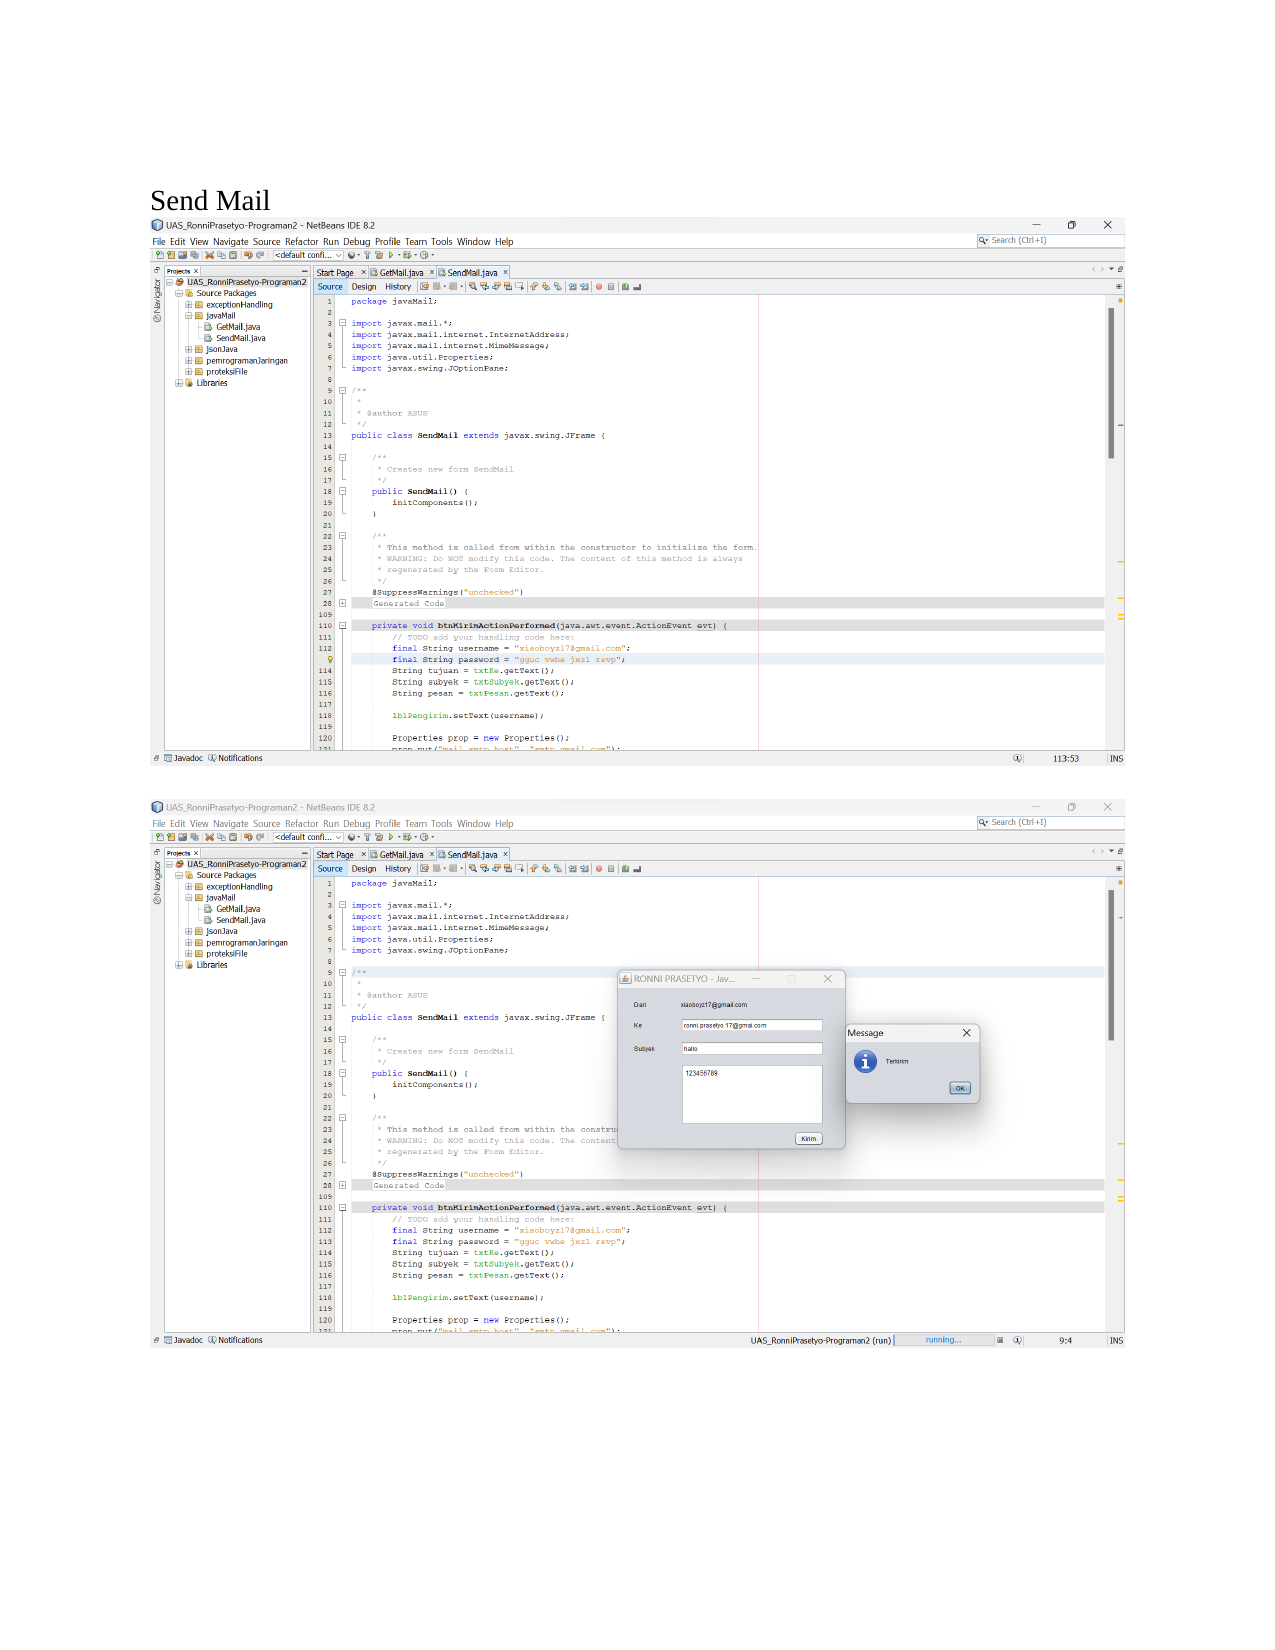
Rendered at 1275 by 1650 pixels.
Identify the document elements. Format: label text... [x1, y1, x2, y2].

picture [150, 799, 1125, 1348]
text Send Mail [150, 183, 1125, 217]
picture [150, 217, 1125, 766]
